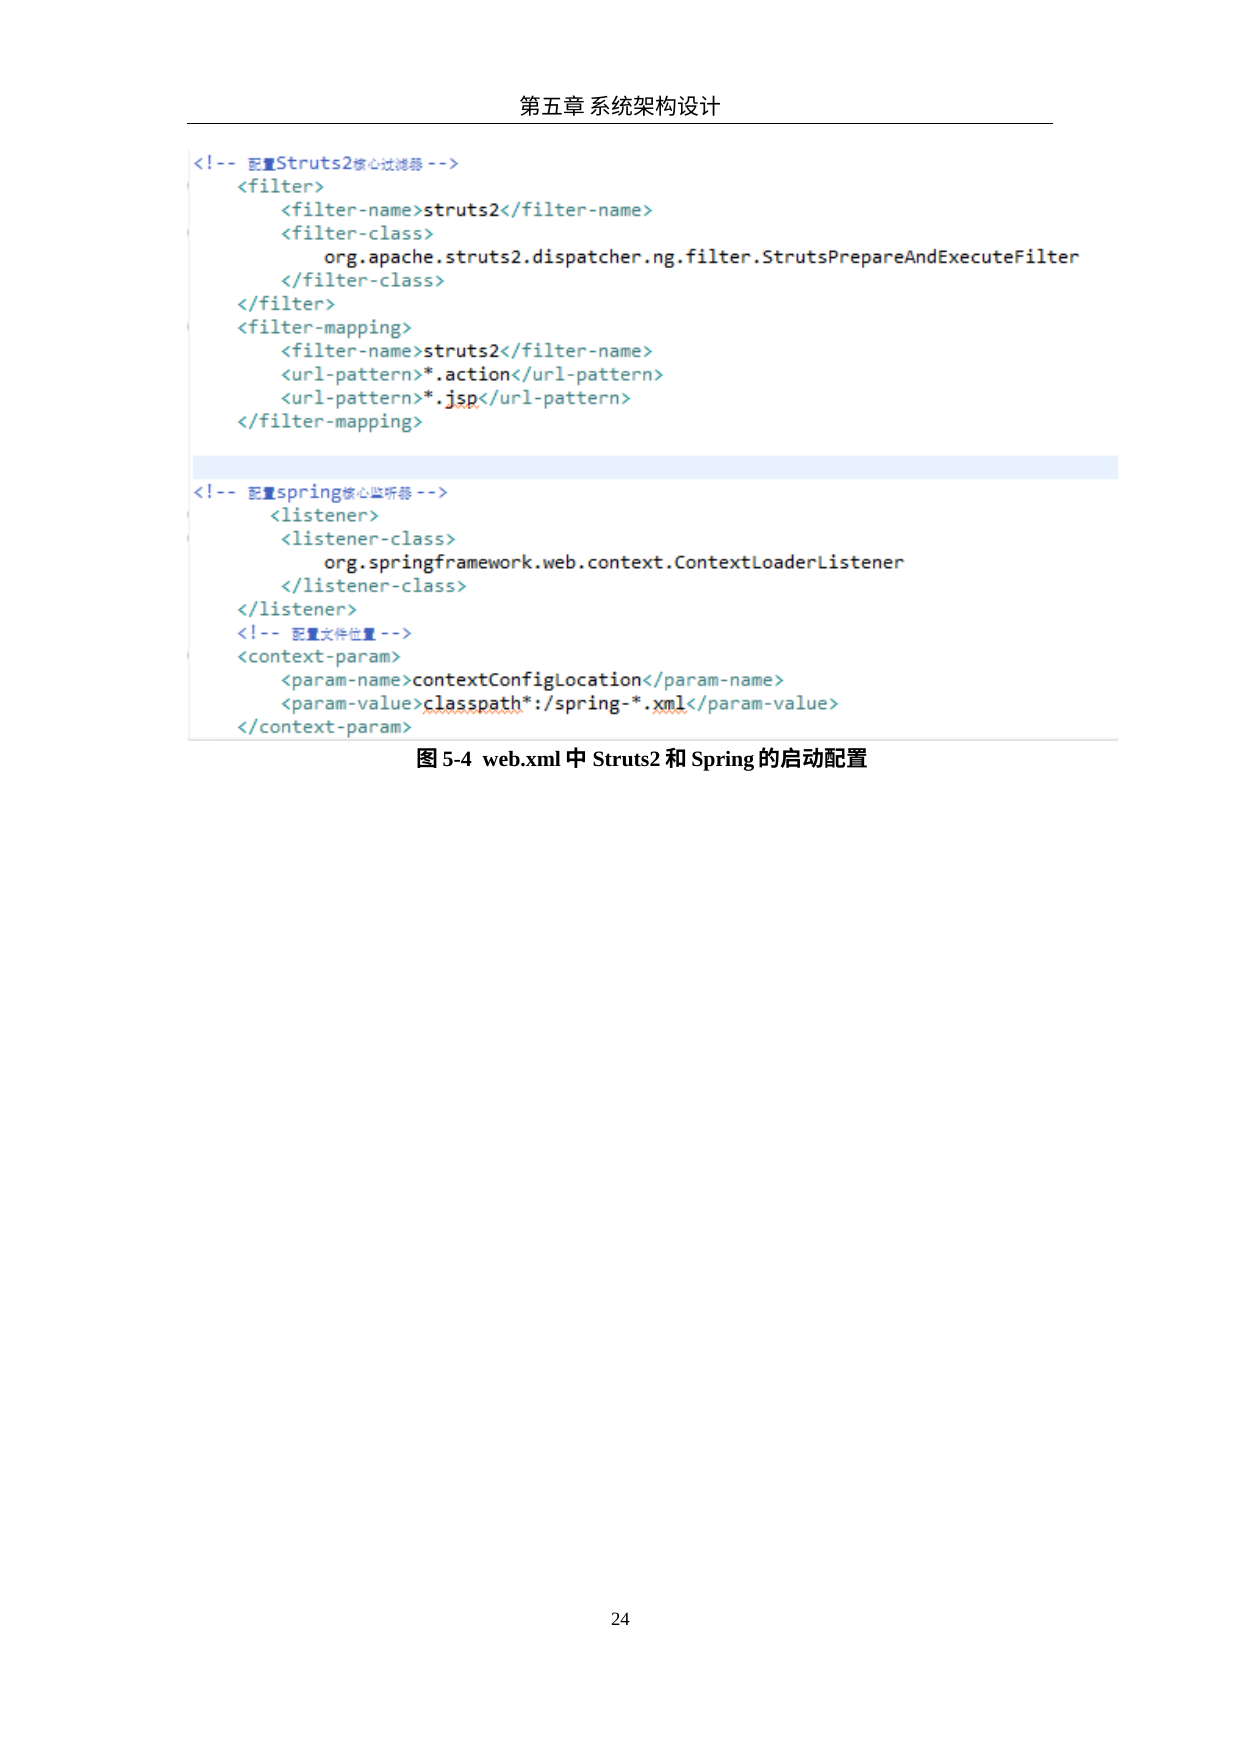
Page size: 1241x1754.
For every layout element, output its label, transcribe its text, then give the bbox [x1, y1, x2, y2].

picture [187, 150, 1119, 741]
text 图5-4 web.xml中 Struts2和Spring的启动配置 [187, 741, 1053, 772]
